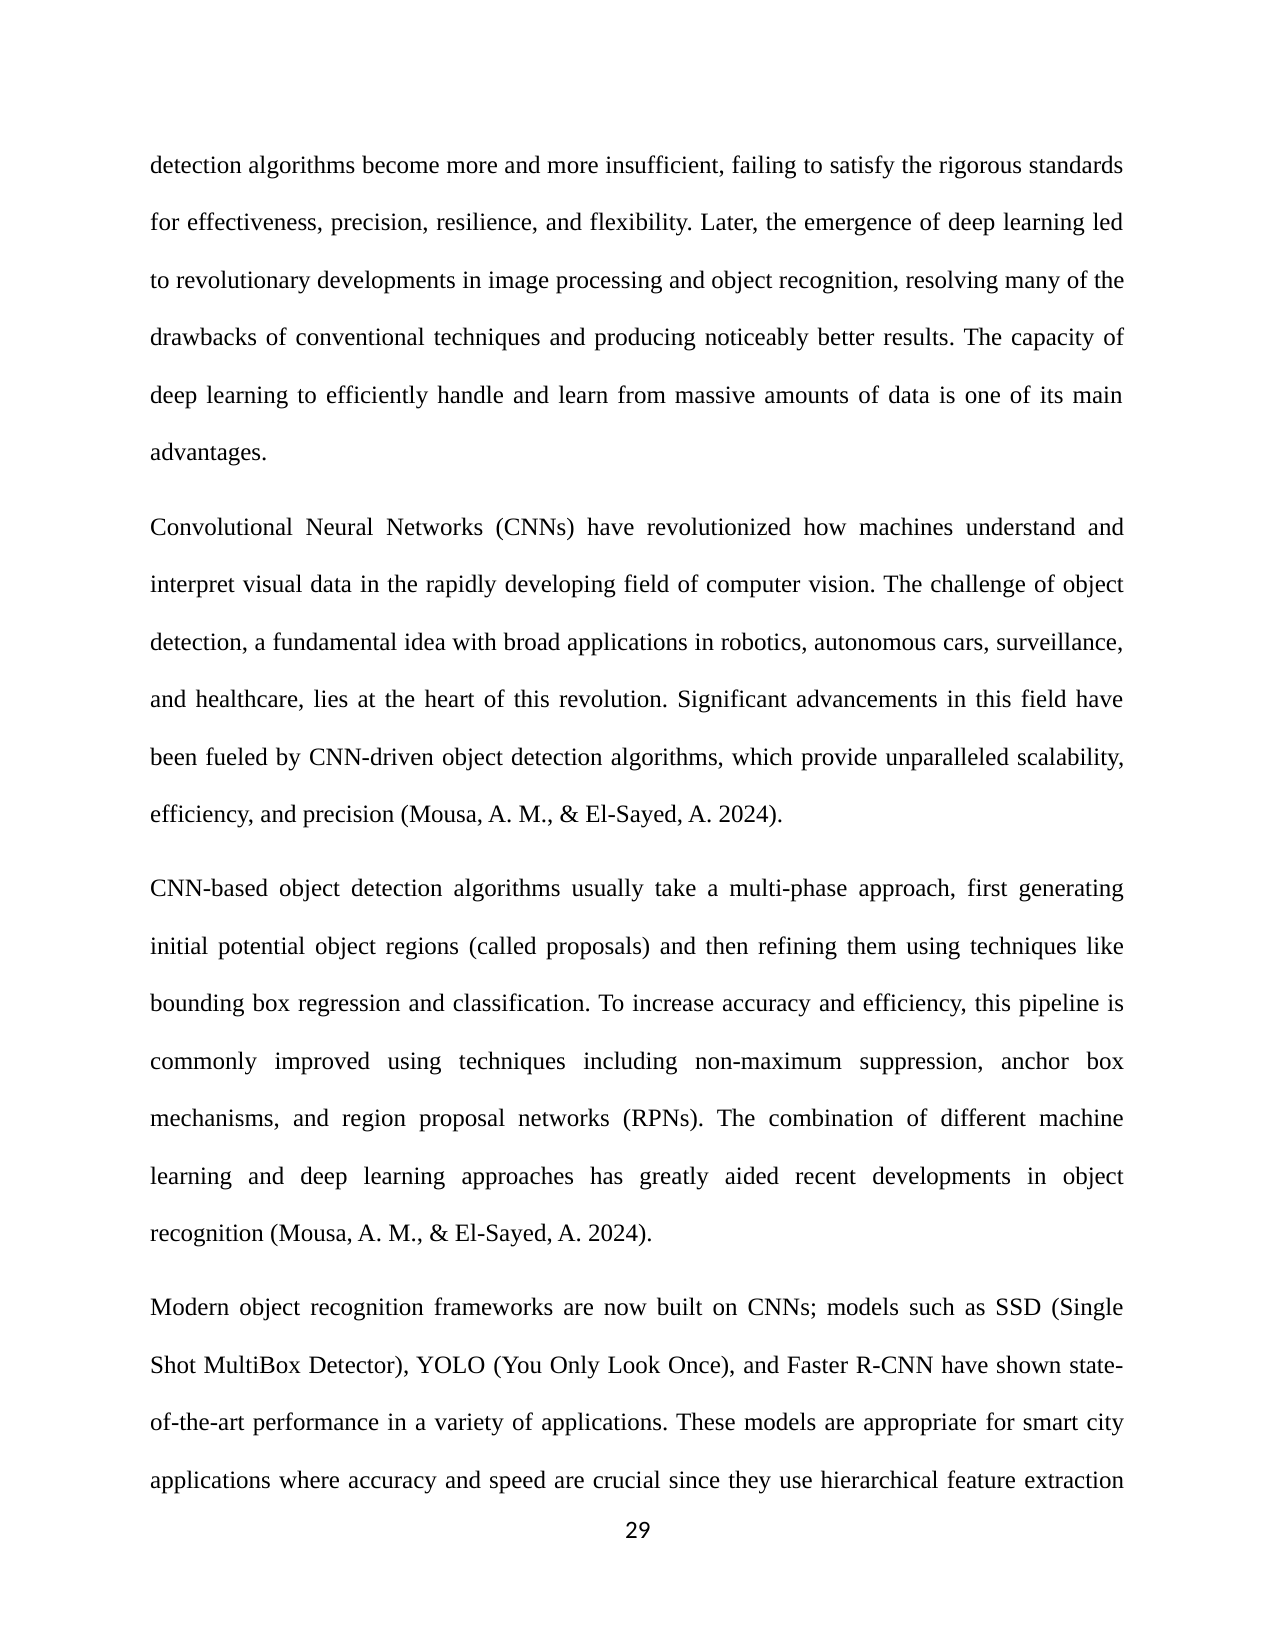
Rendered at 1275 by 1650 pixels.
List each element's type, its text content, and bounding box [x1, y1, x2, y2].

text CNN-based object detection algorithms usually take a multi-phase approach, first generating initial potential object regions (called proposals) and then refining them using techniques like bounding box regression and classification. To increase accuracy and efficiency, this pipeline is commonly improved using techniques including non-maximum suppression, anchor box mechanisms, and region proposal networks (RPNs). The combination of different machine learning and deep learning approaches has greatly aided recent developments in object recognition (Mousa, A. M., & El-Sayed, A. 2024). [150, 873, 1125, 1247]
text Convolutional Neural Networks (CNNs) have revolutionized how machines understand and interpret visual data in the rapidly developing field of computer vision. The challenge of object detection, a fundamental idea with broad applications in robotics, autonomous cars, surveillance, and healthcare, lies at the heart of this revolution. Significant advancements in this field have been fueled by CNN-driven object detection algorithms, which provide unparalleled scalability, efficiency, and precision (Mousa, A. M., & El-Sayed, A. 2024). [150, 512, 1125, 828]
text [150, 1292, 1125, 1494]
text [150, 150, 1125, 466]
